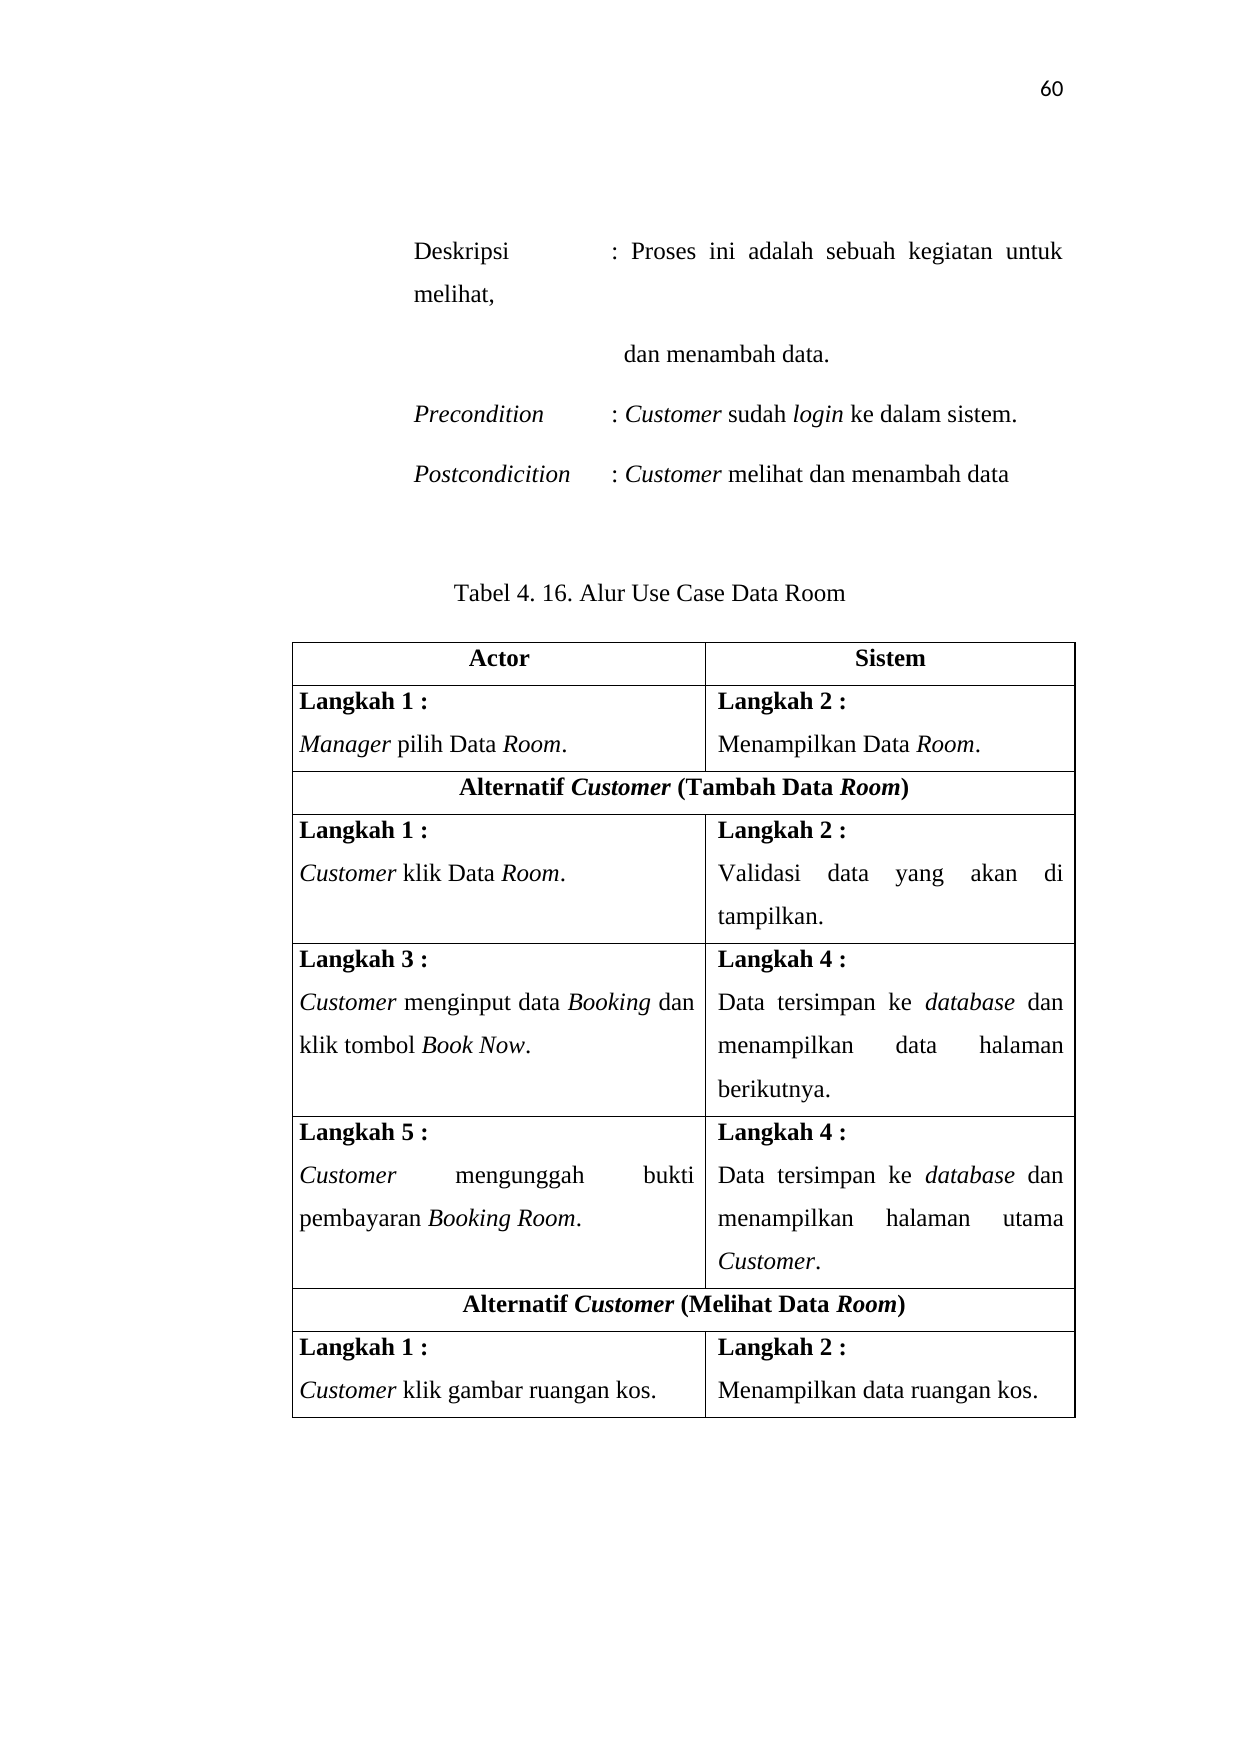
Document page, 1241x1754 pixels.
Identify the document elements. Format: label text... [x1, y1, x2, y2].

table_cell Langkah 1 : Customer klik Data Room. [293, 815, 705, 943]
table_cell Langkah 5 : Customer mengunggah bukti pembayaran Booking Room. [293, 1117, 705, 1288]
table_header Actor [293, 643, 705, 685]
table_cell Langkah 2 : Menampilkan Data Room. [706, 686, 1074, 771]
table_cell Langkah 4 : Data tersimpan ke database dan menampilkan data halaman berikutnya. [706, 944, 1074, 1116]
text Deskripsi : Proses ini adalah sebuah kegiatan untuk melihat, [413, 236, 1063, 308]
table_cell Langkah 4 : Data tersimpan ke database dan menampilkan halaman utama Customer. [706, 1117, 1074, 1288]
text Postcondicition : Customer melihat dan menambah data [413, 459, 1063, 487]
table_cell Langkah 3 : Customer menginput data Booking dan klik tombol Book Now. [293, 944, 705, 1116]
text dan menambah data. [413, 339, 1063, 368]
table_cell Langkah 1 : Customer klik gambar ruangan kos. [293, 1332, 705, 1417]
text Precondition : Customer sudah login ke dalam sistem. [413, 399, 1063, 428]
table_cell Alternatif Customer (Melihat Data Room) [293, 1289, 1074, 1331]
table_cell Langkah 1 : Manager pilih Data Room. [293, 686, 705, 771]
table_cell Alternatif Customer (Tambah Data Room) [293, 772, 1074, 814]
table_header Sistem [706, 643, 1074, 685]
table_cell Langkah 2 : Validasi data yang akan di tampilkan. [706, 815, 1074, 943]
table_cell Langkah 2 : Menampilkan data ruangan kos. [706, 1332, 1074, 1417]
